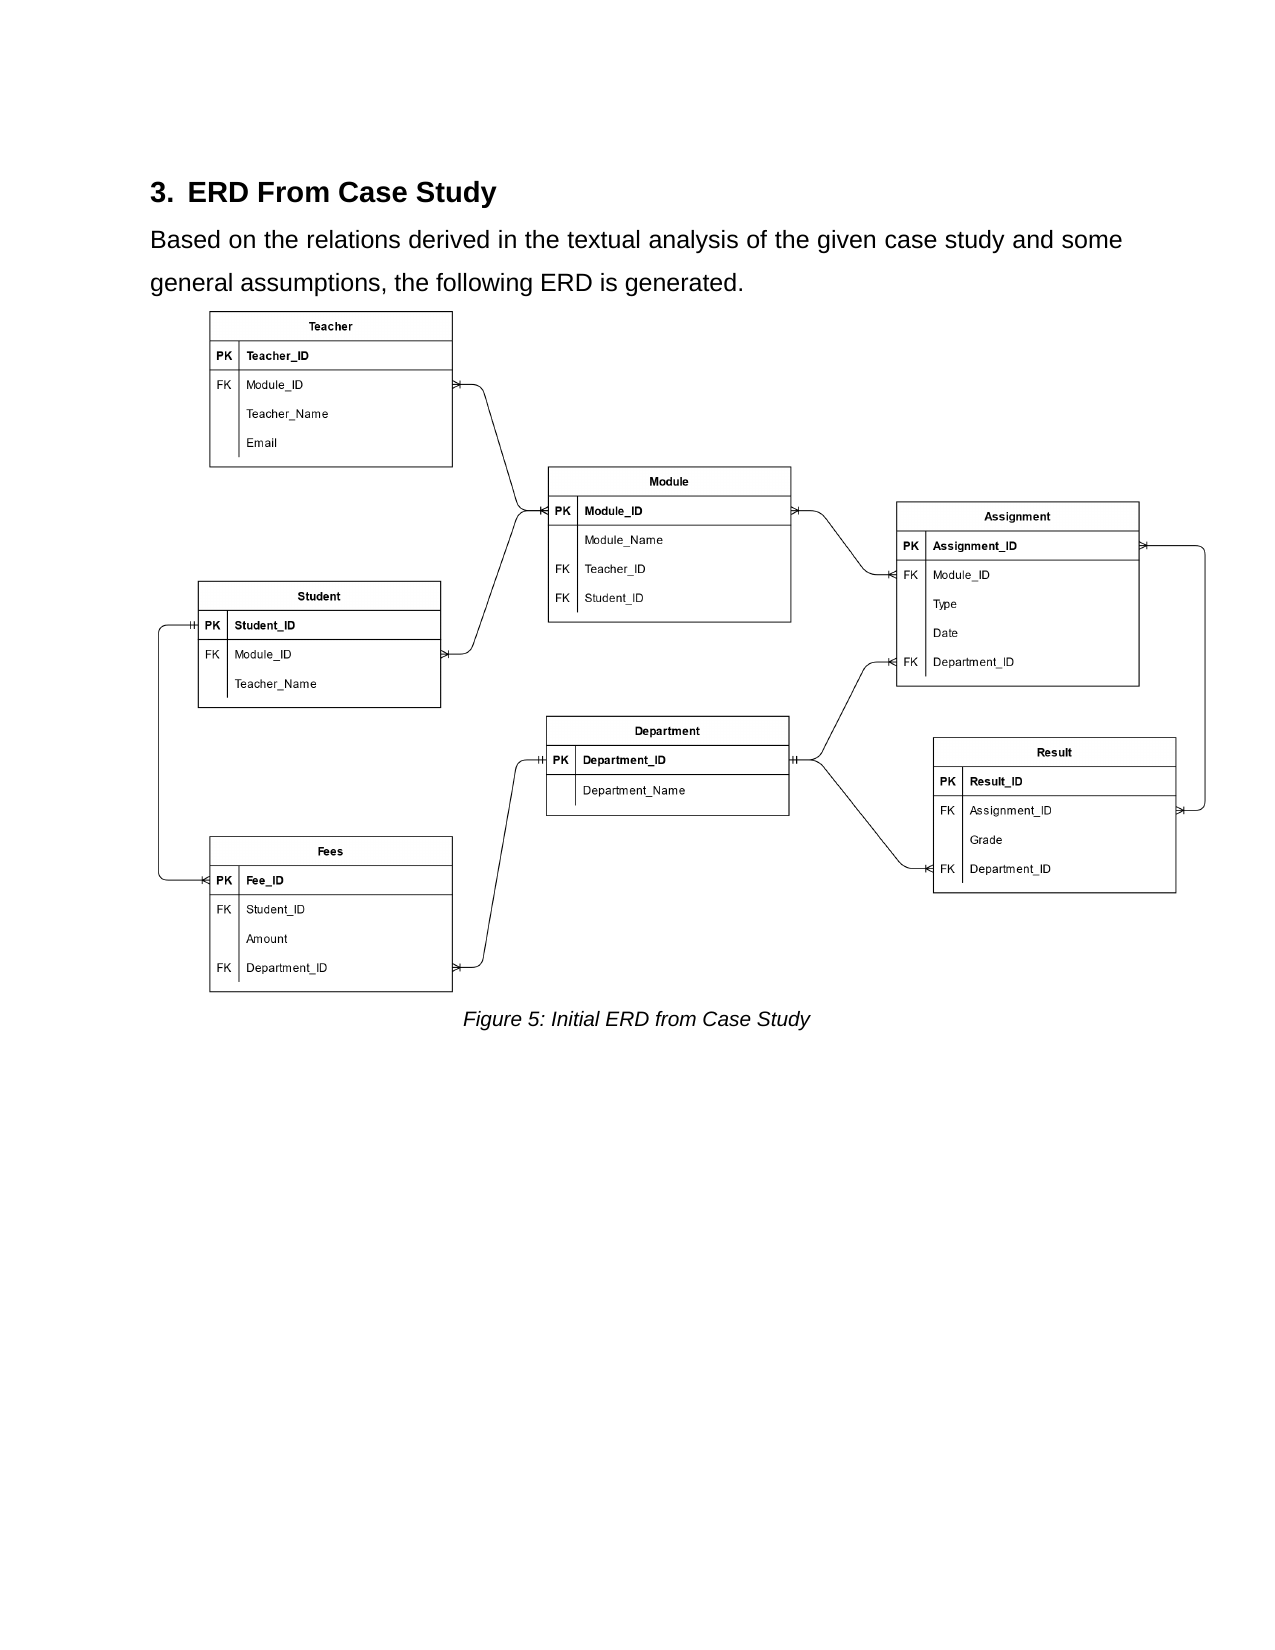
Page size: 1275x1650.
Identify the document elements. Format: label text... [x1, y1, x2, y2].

subtitle ERD From Case Study [150, 175, 1125, 208]
text Based on the relations derived in the textual analysis of the given case study and some general assumptions, the following ERD is generated. [150, 225, 1125, 297]
text Figure 5: Initial ERD from Case Study [150, 1007, 1125, 1031]
picture [150, 311, 1215, 993]
